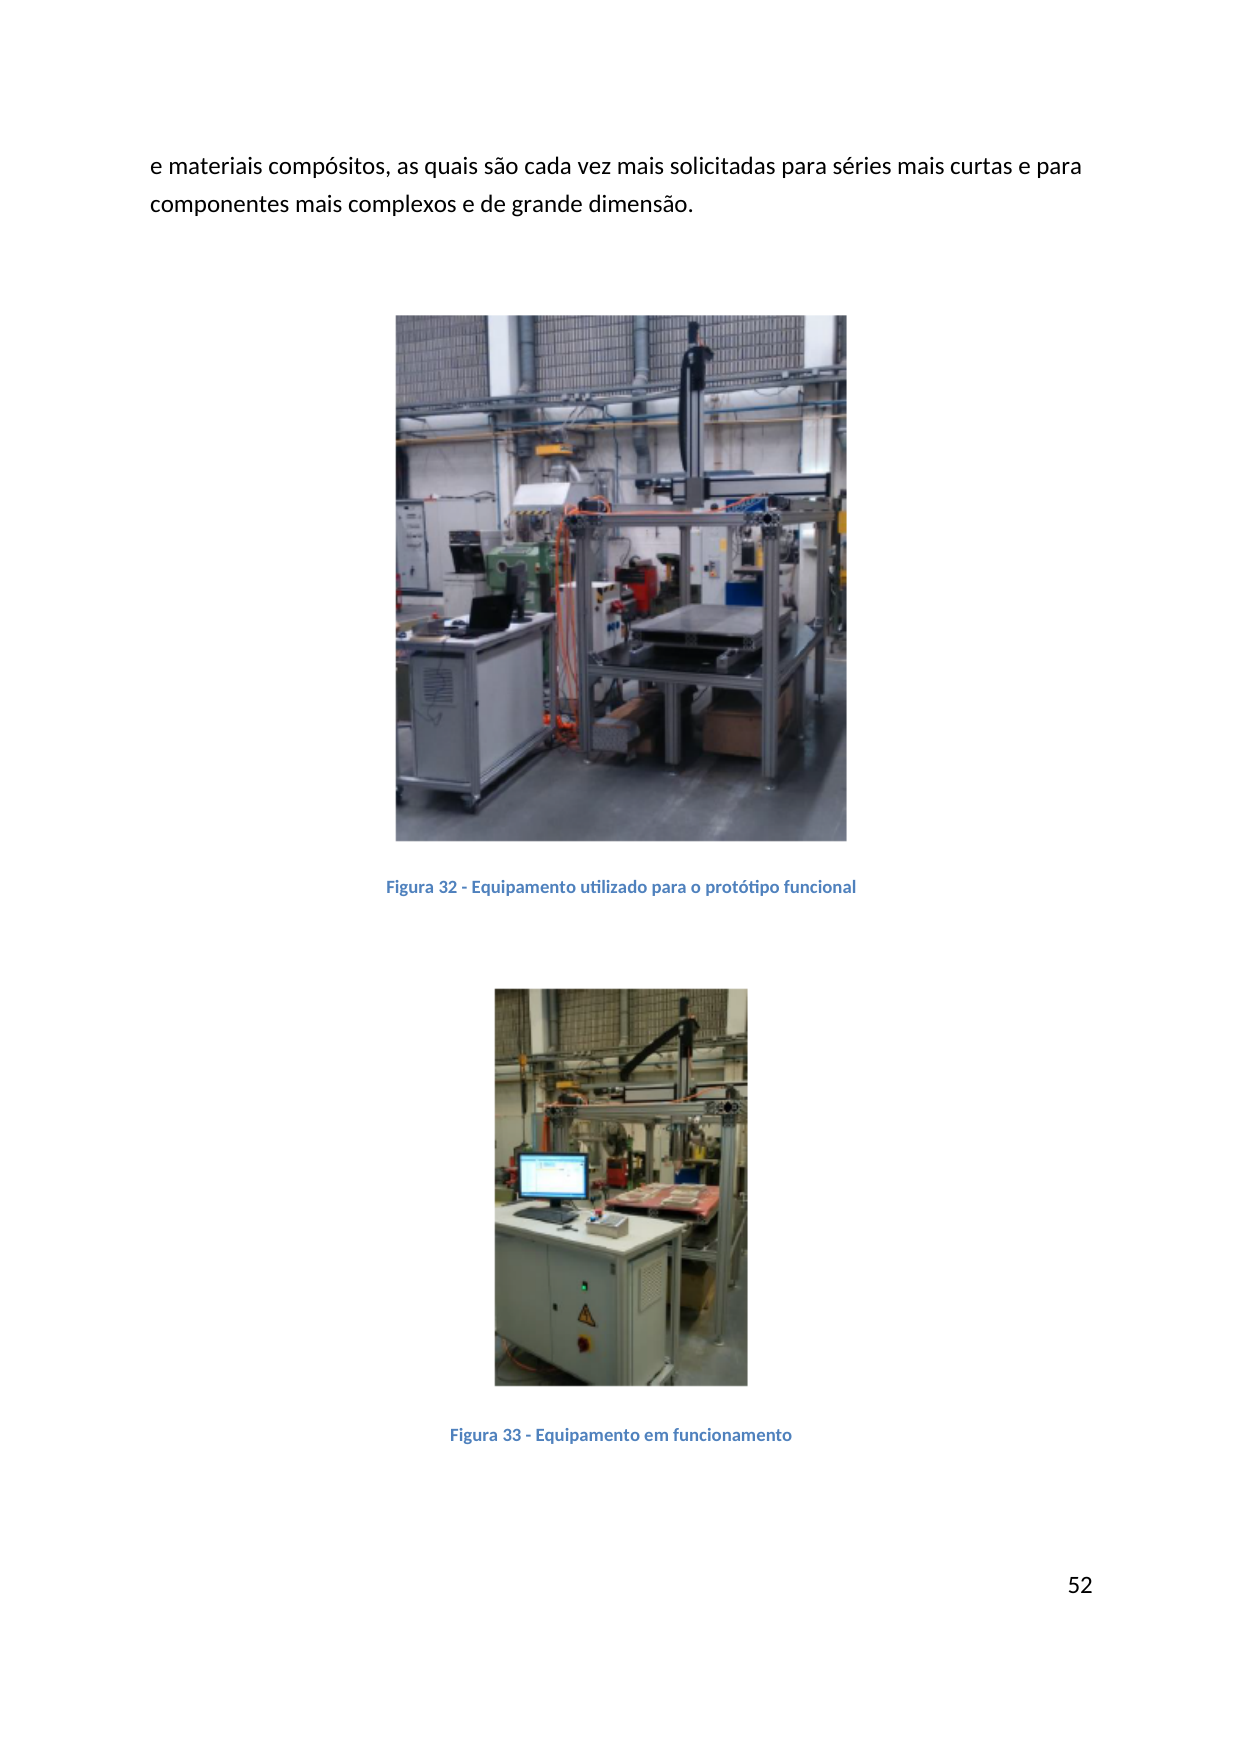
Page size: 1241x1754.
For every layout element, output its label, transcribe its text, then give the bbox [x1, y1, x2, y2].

picture [492, 986, 751, 1391]
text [150, 150, 1092, 219]
picture [393, 314, 850, 843]
